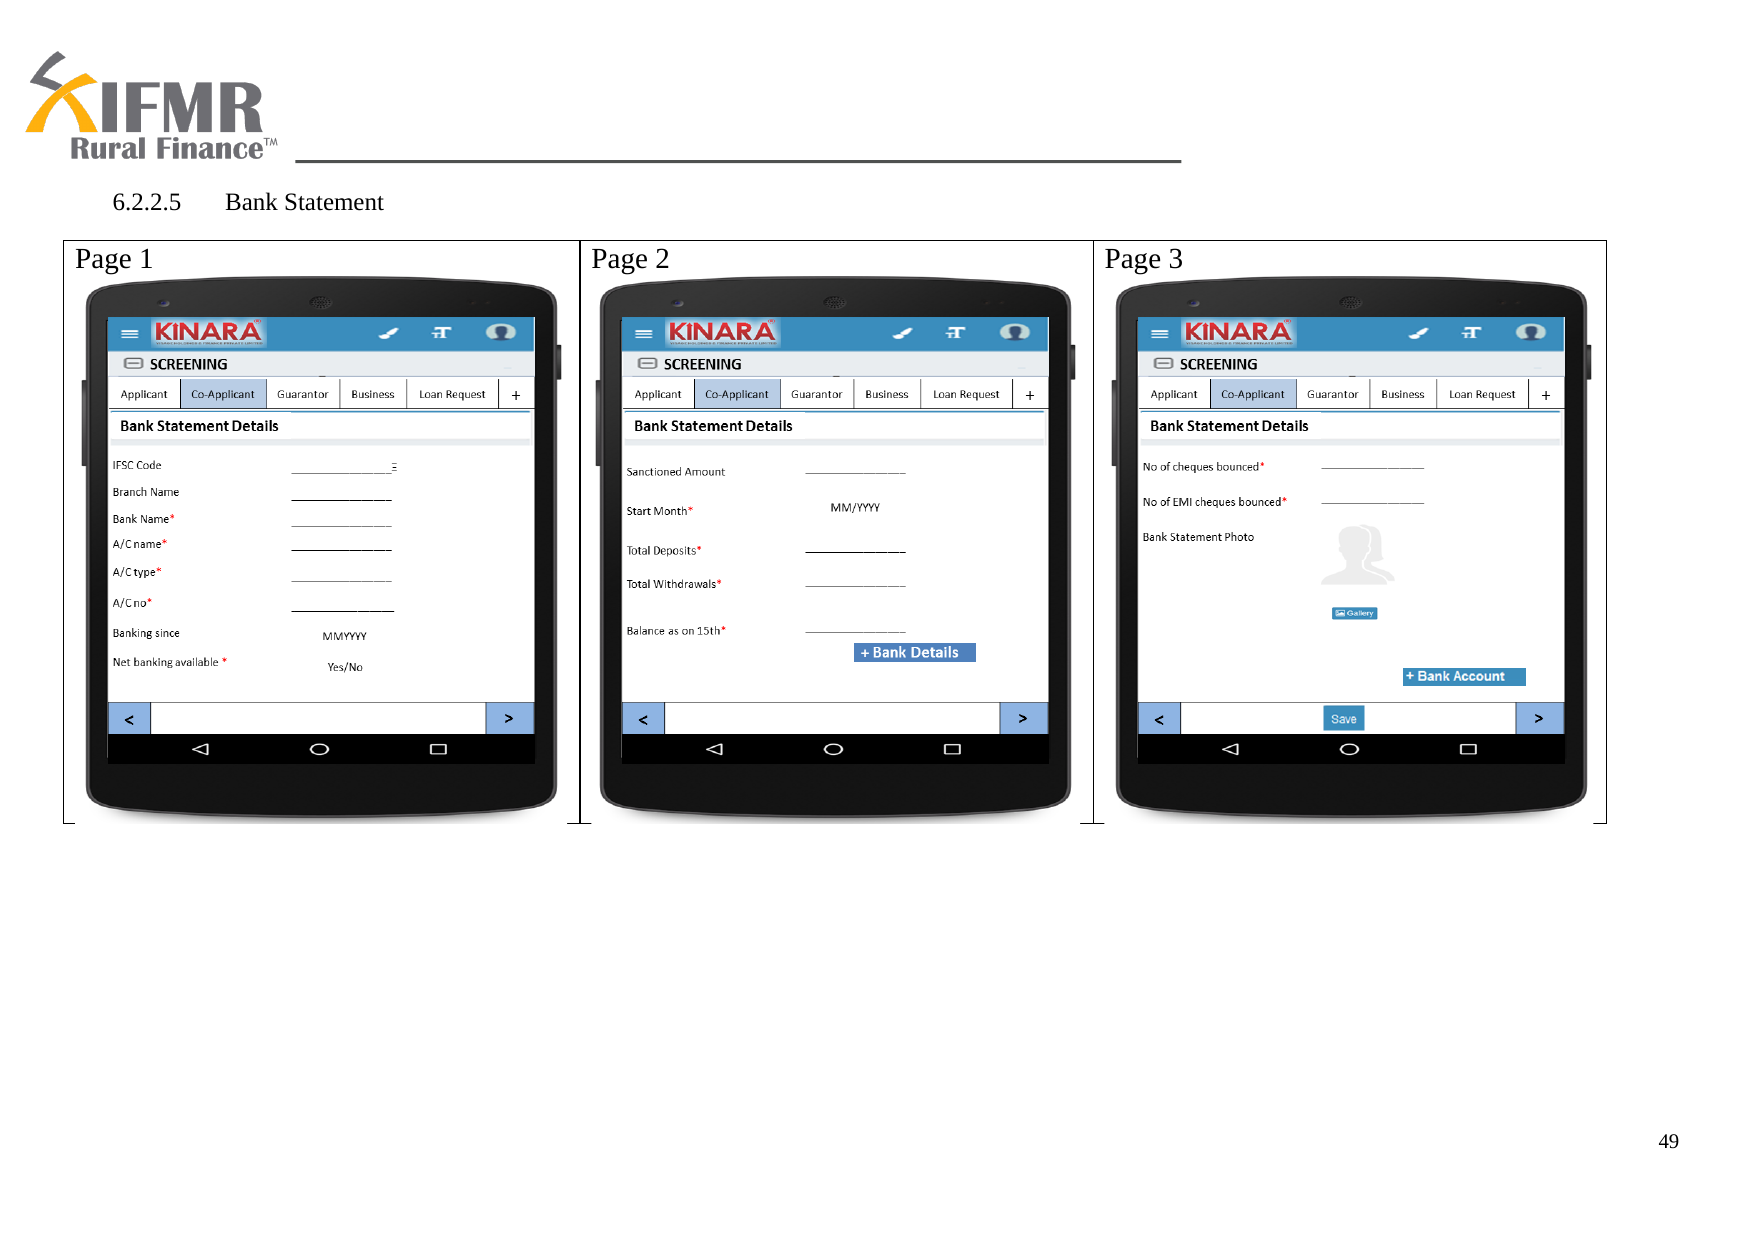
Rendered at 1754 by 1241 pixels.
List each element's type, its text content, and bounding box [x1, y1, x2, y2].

picture [18, 45, 284, 166]
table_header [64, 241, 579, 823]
list Bank Statement [112, 187, 1679, 215]
picture [75, 275, 568, 824]
picture [1104, 275, 1594, 824]
picture [591, 275, 1081, 824]
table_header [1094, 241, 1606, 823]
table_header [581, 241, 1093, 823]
